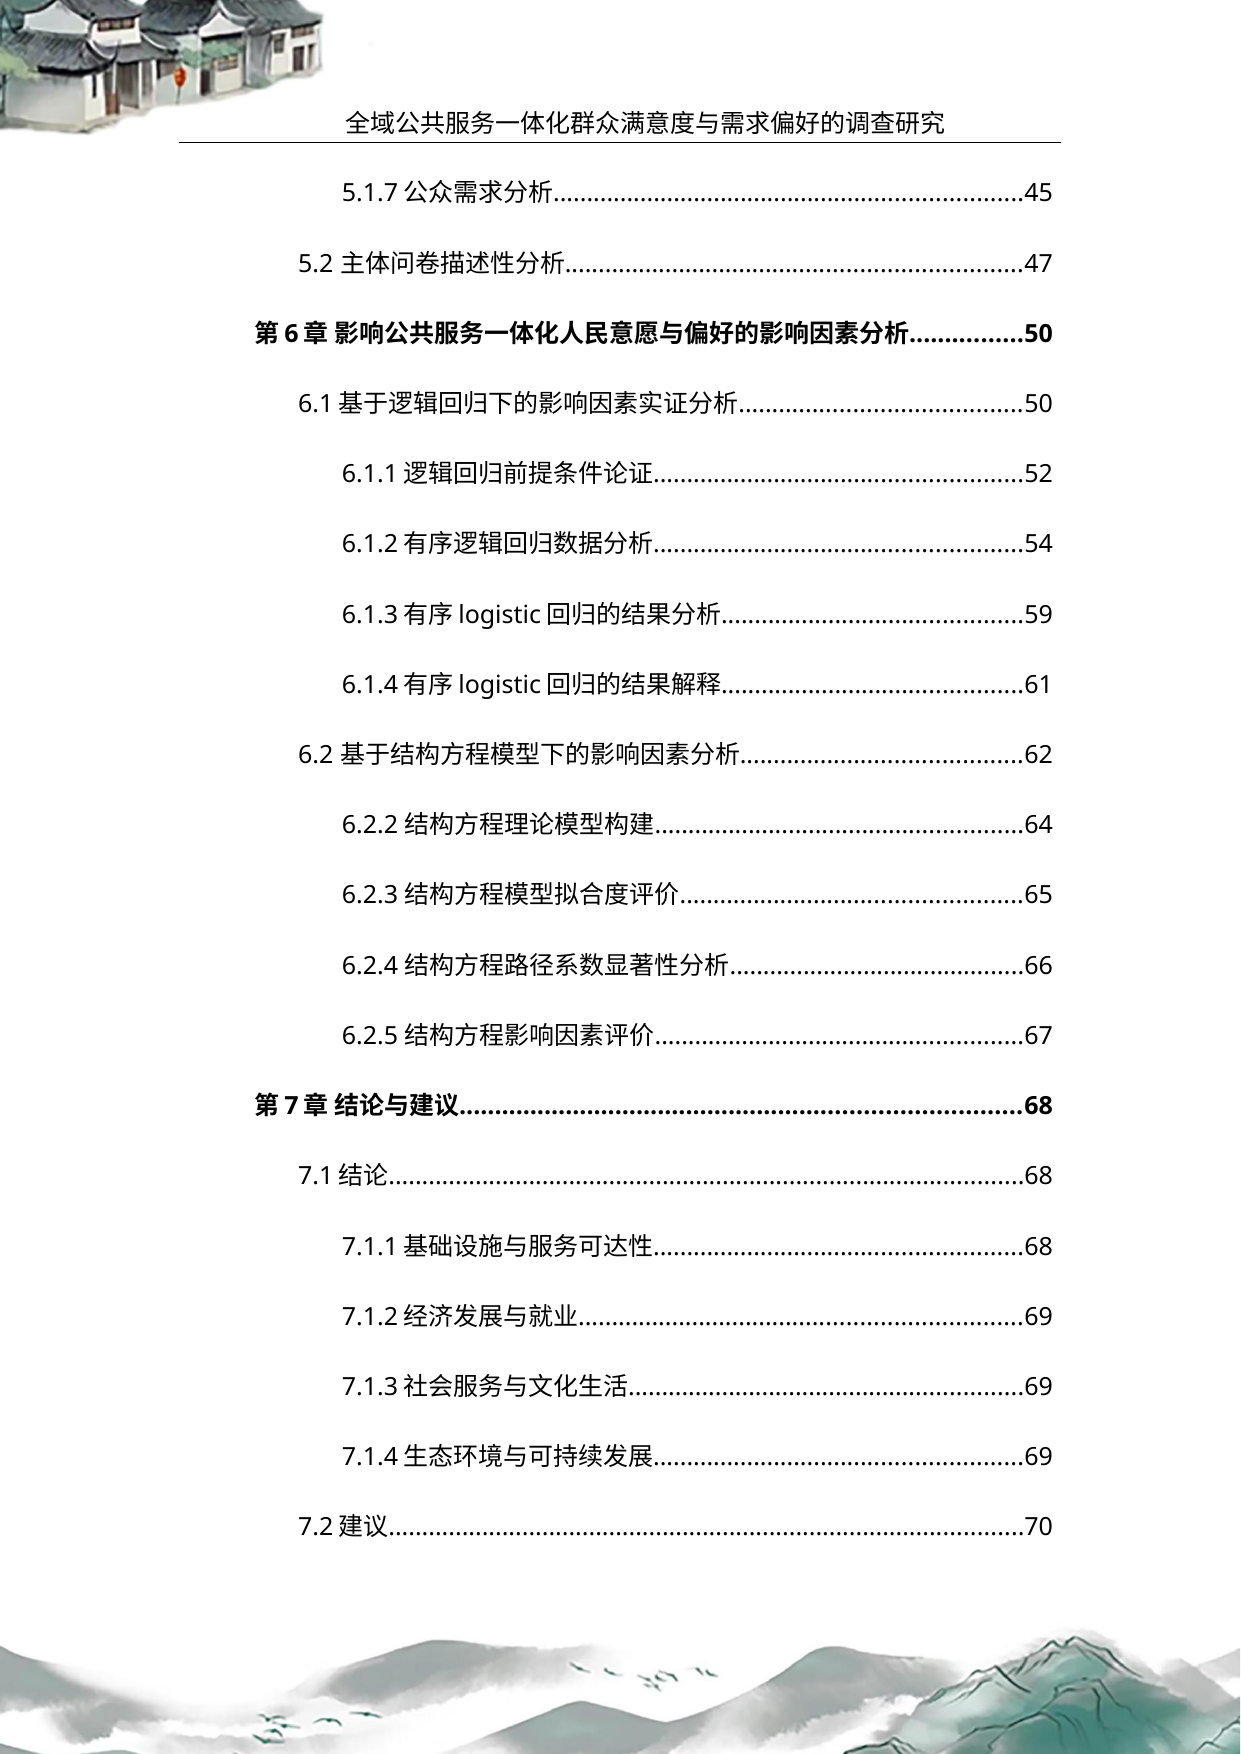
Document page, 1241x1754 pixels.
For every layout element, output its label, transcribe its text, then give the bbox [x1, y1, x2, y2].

text 5.1.7公众需求分析 45 [275, 158, 1053, 223]
text 7.2建议 70 [231, 1492, 1053, 1557]
text 6.2.4 结构方程路径系数显著性分析 66 [275, 931, 1053, 996]
text 5.2 主体问卷描述性分析 47 [231, 229, 1053, 294]
text 6.1基于逻辑回归下的影响因素实证分析 50 [231, 369, 1053, 434]
text 6.1.1逻辑回归前提条件论证 52 [275, 439, 1053, 504]
text 6.2 基于结构方程模型下的影响因素分析 62 [231, 720, 1053, 785]
text 7.1.3社会服务与文化生活 69 [275, 1352, 1053, 1417]
text 6.1.3有序logistic回归的结果分析 59 [275, 580, 1053, 645]
picture [0, 0, 1241, 1754]
text 6.2.2 结构方程理论模型构建 64 [275, 790, 1053, 855]
text 7.1结论 68 [231, 1141, 1053, 1206]
text 第7章 结论与建议 68 [187, 1071, 1053, 1136]
text 6.1.4有序logistic回归的结果解释 61 [275, 650, 1053, 715]
text 7.1.4生态环境与可持续发展 69 [275, 1422, 1053, 1487]
text 第6章 影响公共服务一体化人民意愿与偏好的影响因素分析 50 [187, 299, 1053, 364]
text 6.1.2有序逻辑回归数据分析 54 [275, 509, 1053, 574]
text 6.2.5 结构方程影响因素评价 67 [275, 1001, 1053, 1066]
text 7.1.1基础设施与服务可达性 68 [275, 1212, 1053, 1277]
text 7.1.2经济发展与就业 69 [275, 1282, 1053, 1347]
text 6.2.3 结构方程模型拟合度评价 65 [275, 861, 1053, 926]
